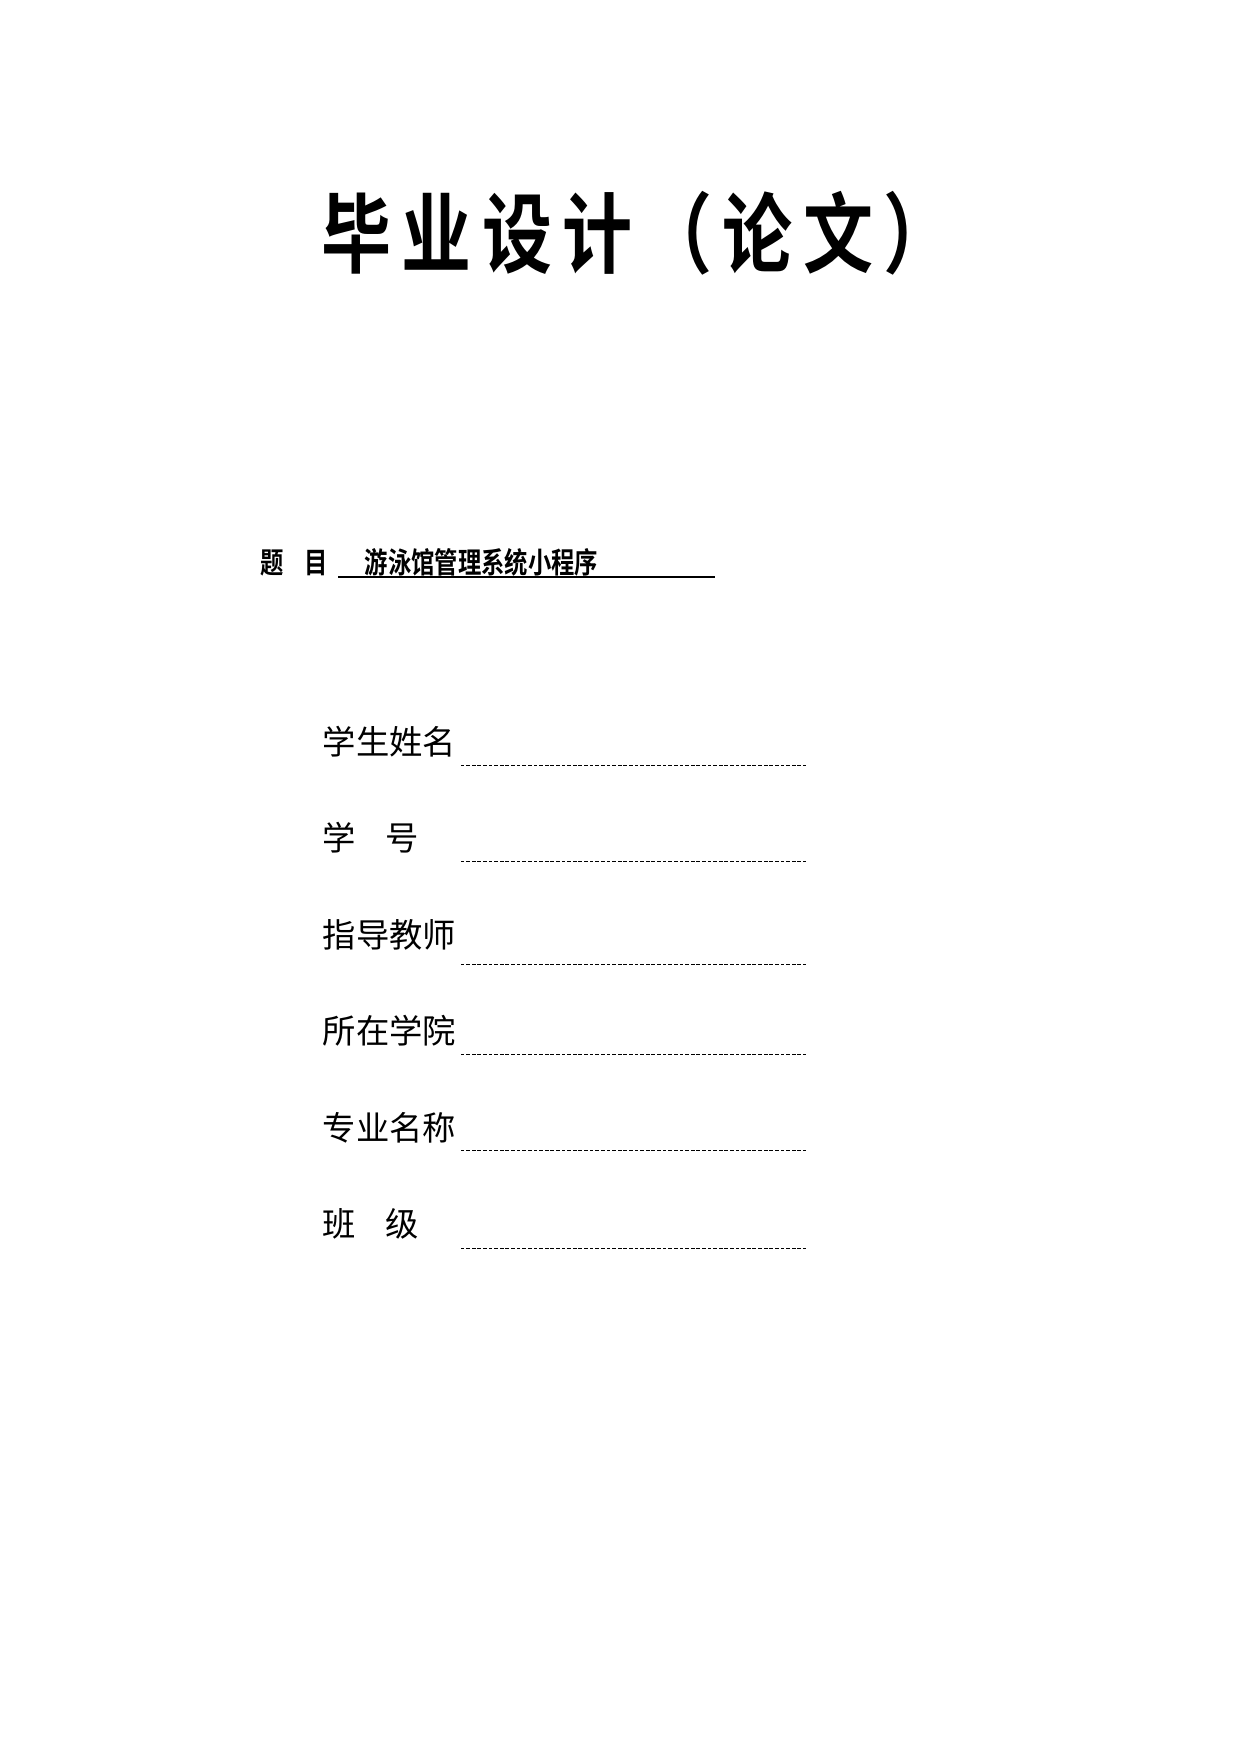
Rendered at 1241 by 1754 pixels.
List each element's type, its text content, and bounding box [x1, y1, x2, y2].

text 指导教师 [235, 908, 1092, 957]
text 专业名称 [235, 1101, 1092, 1149]
text 所在学院 [279, 1005, 1092, 1053]
text 毕业设计（论文） [148, 165, 1092, 292]
text 学 号 [235, 812, 1092, 860]
text 题 目 游泳馆管理系统小程序 [148, 540, 1092, 582]
text 学生姓名 [235, 715, 1092, 764]
text 班 级 [235, 1198, 1092, 1246]
